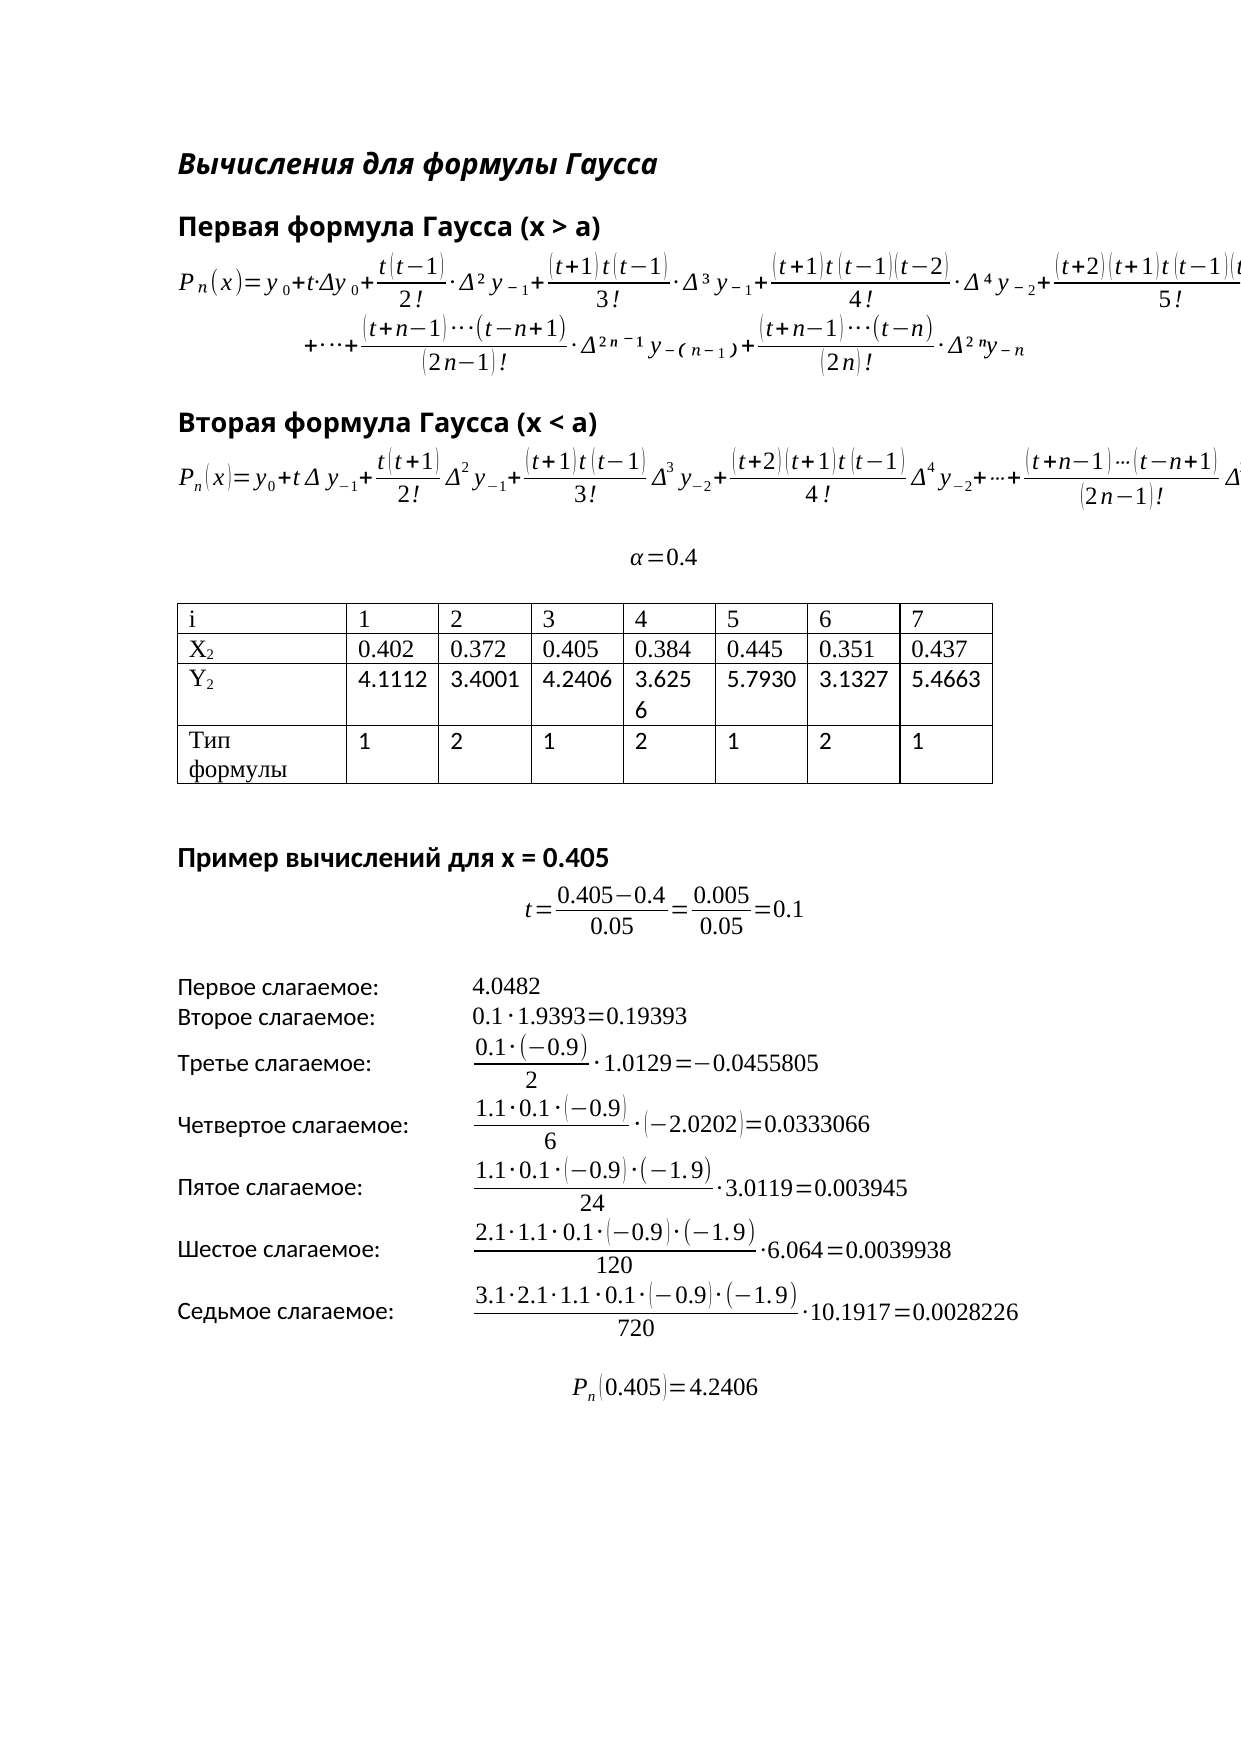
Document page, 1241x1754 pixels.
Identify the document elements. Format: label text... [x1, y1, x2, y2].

table_cell 3.1327 [808, 664, 899, 724]
subtitle Первая формула Гаусса (x > a) [177, 208, 1152, 245]
text Седьмое слагаемое: [177, 1279, 1152, 1342]
subtitle Вторая формула Гаусса (x < a) [177, 403, 1152, 440]
table_cell 0.437 [901, 634, 992, 662]
table_header 5 [716, 604, 807, 633]
table_cell 4.1112 [347, 664, 438, 724]
table_header 1 [347, 604, 438, 633]
table_header 3 [532, 604, 623, 633]
table_header 2 [439, 604, 531, 633]
table_header i [178, 604, 346, 633]
table_cell 1 [532, 726, 623, 783]
table_cell 1 [901, 726, 992, 783]
table_cell 2 [439, 726, 531, 783]
text Шестое слагаемое: [177, 1217, 1152, 1279]
table_cell 2 [624, 726, 715, 783]
table_cell 5.7930 [716, 664, 807, 724]
table_cell 4.2406 [532, 664, 623, 724]
table_cell 0.351 [808, 634, 899, 662]
table_header 7 [901, 604, 992, 633]
text Второе слагаемое: [177, 1001, 1152, 1032]
table_header 4 [624, 604, 715, 633]
table_cell 0.405 [532, 634, 623, 662]
table_cell 5.4663 [901, 664, 992, 724]
table_cell 3.4001 [439, 664, 531, 724]
table_cell 0.445 [716, 634, 807, 662]
table_cell 1 [347, 726, 438, 783]
subtitle Пример вычислений для x = 0.405 [177, 839, 1152, 875]
table_cell 0.402 [347, 634, 438, 662]
table_header 6 [808, 604, 899, 633]
table_cell 0.372 [439, 634, 531, 662]
text Пятое слагаемое: [177, 1155, 1152, 1217]
table_cell X2 [178, 634, 346, 662]
text Первое слагаемое: [177, 971, 1152, 1001]
text Четвертое слагаемое: [177, 1093, 1152, 1155]
subtitle Вычисления для формулы Гаусса [177, 143, 1152, 183]
text Третье слагаемое: [177, 1032, 1152, 1093]
table_cell 1 [716, 726, 807, 783]
table_cell 3.6256 [624, 664, 715, 724]
table_cell 0.384 [624, 634, 715, 662]
table_cell 2 [808, 726, 899, 783]
table_cell Y2 [178, 664, 346, 724]
table_cell Тип формулы [178, 726, 346, 783]
